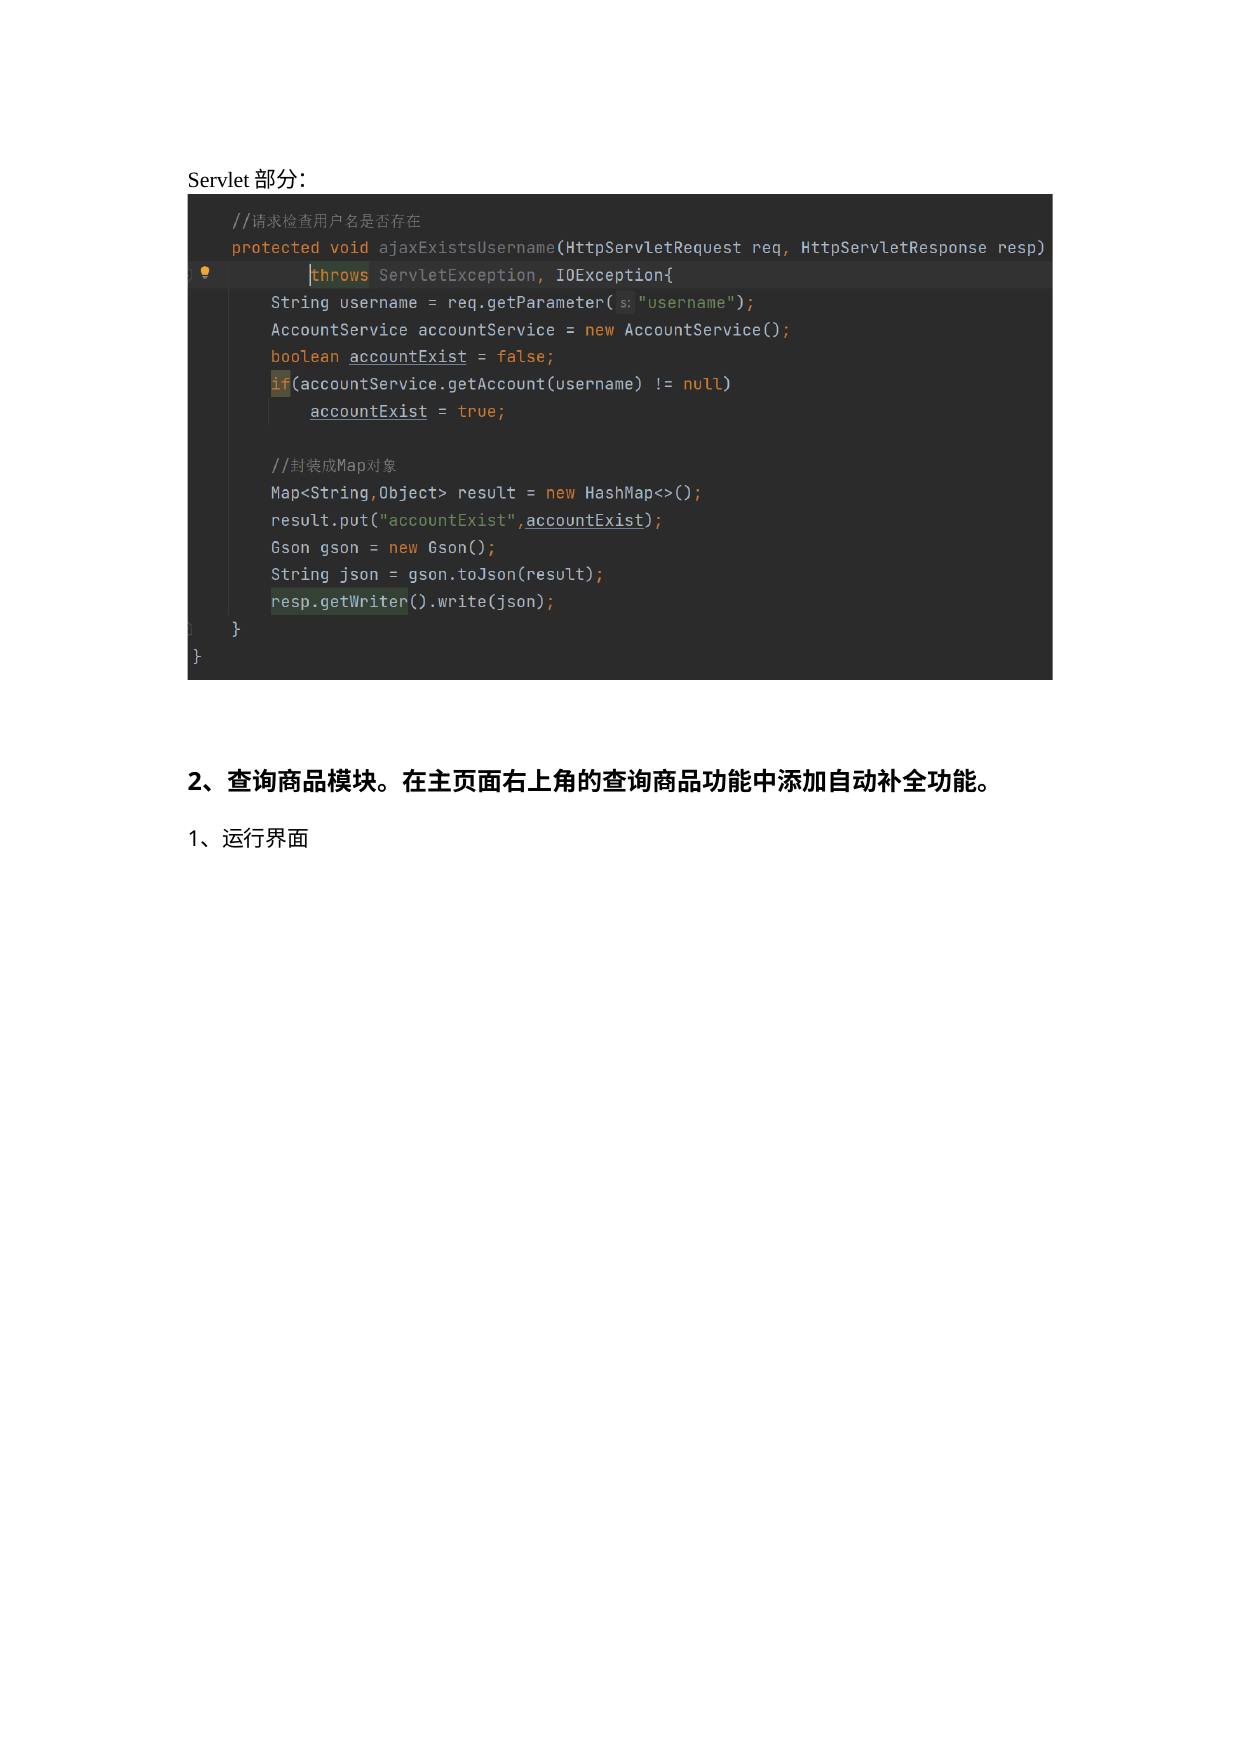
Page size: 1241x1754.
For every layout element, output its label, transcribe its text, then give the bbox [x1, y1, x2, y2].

text Servlet部分： [187, 162, 1053, 194]
text 1、运行界面 [187, 821, 1053, 853]
picture [187, 194, 1053, 680]
text 2、查询商品模块。在主页面右上角的查询商品功能中添加自动补全功能。 [187, 747, 1053, 812]
